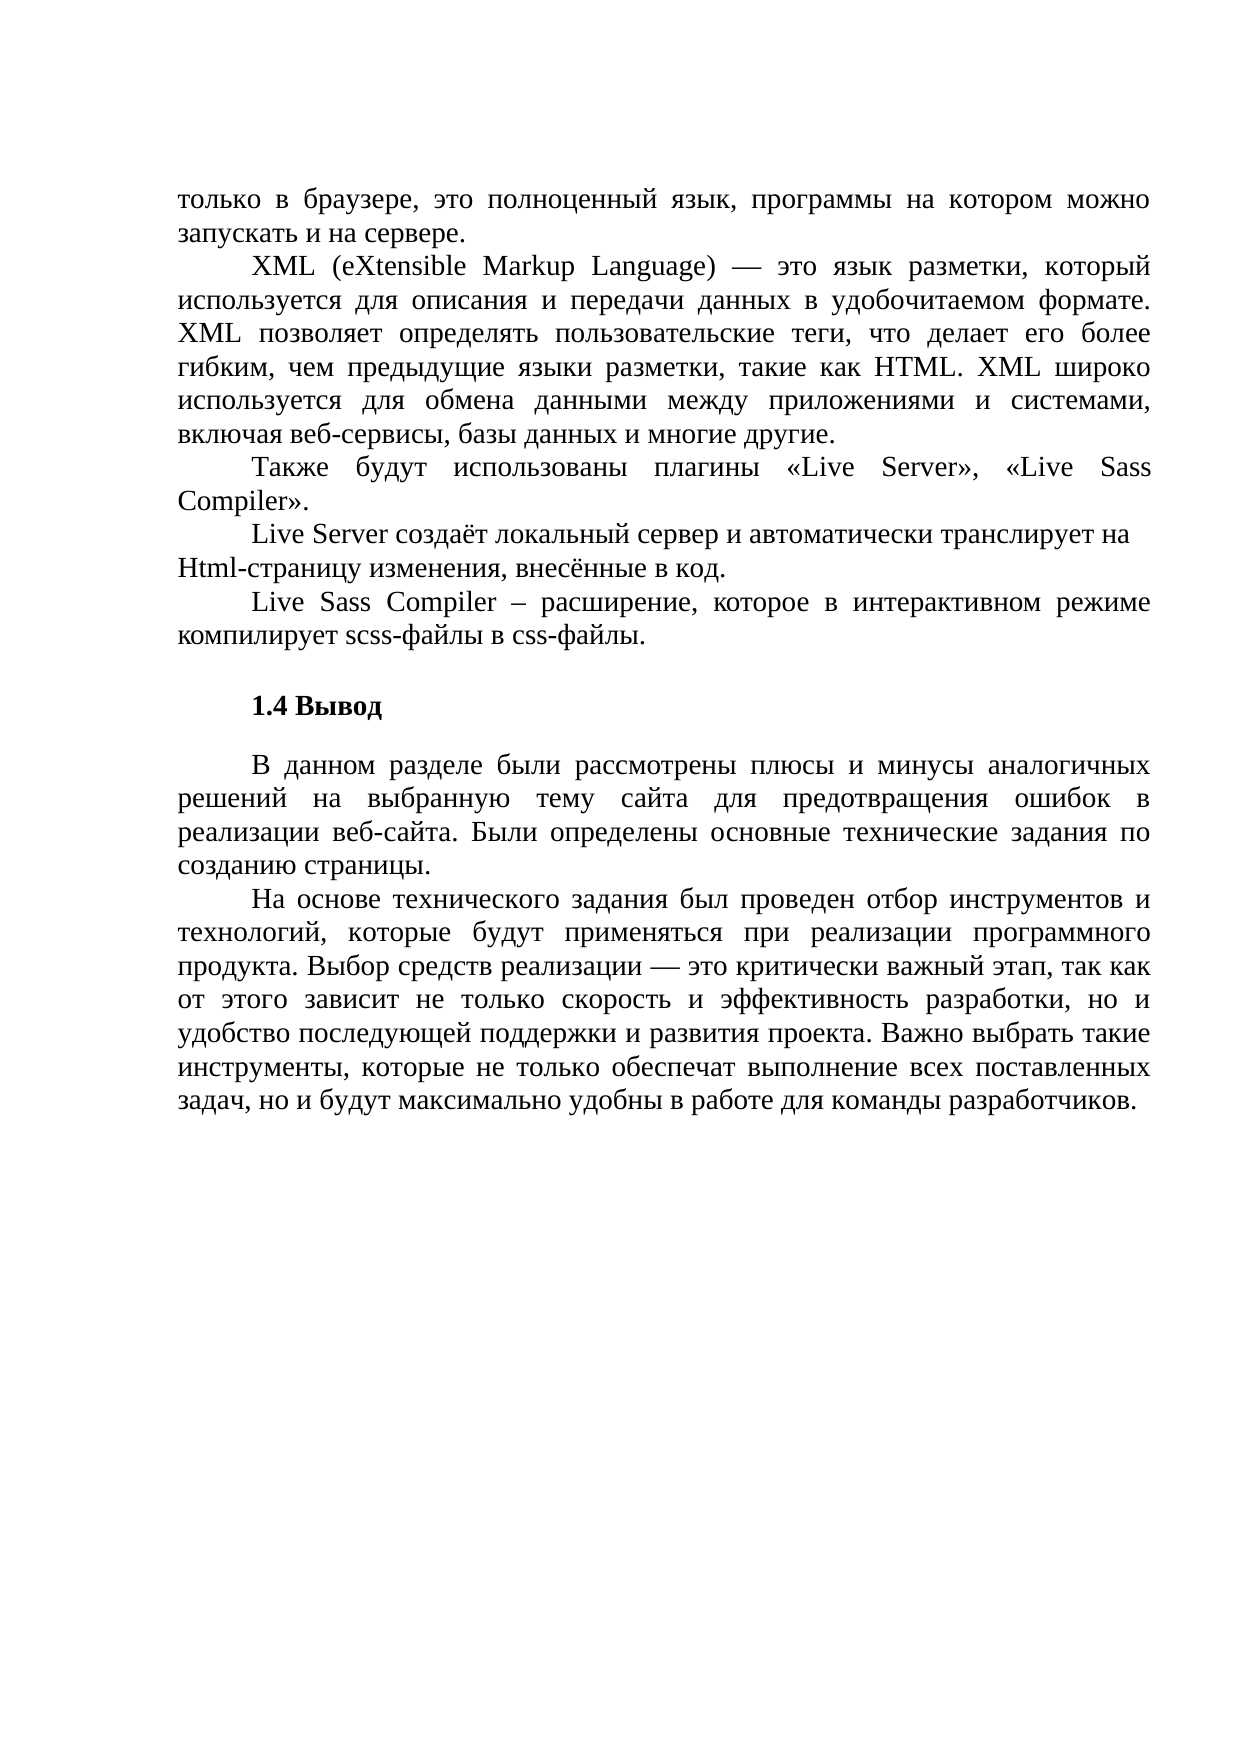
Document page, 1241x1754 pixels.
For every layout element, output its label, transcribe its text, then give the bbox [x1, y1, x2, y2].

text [177, 181, 1152, 248]
text Live Sass Compiler – расширение, которое в интерактивном режиме компилирует scss-файлы в css-файлы. [177, 584, 1152, 651]
text Также будут использованы плагины «Live Server», «Live Sass Compiler». [177, 449, 1152, 517]
text На основе технического задания был проведен отбор инструментов и технологий, которые будут применяться при реализации программного продукта. Выбор средств реализации — это критически важный этап, так как от этого зависит не только скорость и эффективность разработки, но и удобство последующей поддержки и развития проекта. Важно выбрать такие инструменты, которые не только обеспечат выполнение всех поставленных задач, но и будут максимально удобны в работе для команды разработчиков. [177, 881, 1152, 1116]
text Live Server создаёт локальный сервер и автоматически транслирует на [177, 517, 1152, 550]
text 1.4 Вывод [177, 688, 1152, 722]
text XML (eXtensible Markup Language) — это язык разметки, который используется для описания и передачи данных в удобочитаемом формате. XML позволяет определять пользовательские теги, что делает его более гибким, чем предыдущие языки разметки, такие как HTML. XML широко используется для обмена данными между приложениями и системами, включая веб-сервисы, базы данных и многие другие. [177, 248, 1152, 449]
text В данном разделе были рассмотрены плюсы и минусы аналогичных решений на выбранную тему сайта для предотвращения ошибок в реализации веб-сайта. Были определены основные технические задания по созданию страницы. [177, 747, 1152, 881]
text Html-страницу изменения, внесённые в код. [177, 550, 1152, 584]
